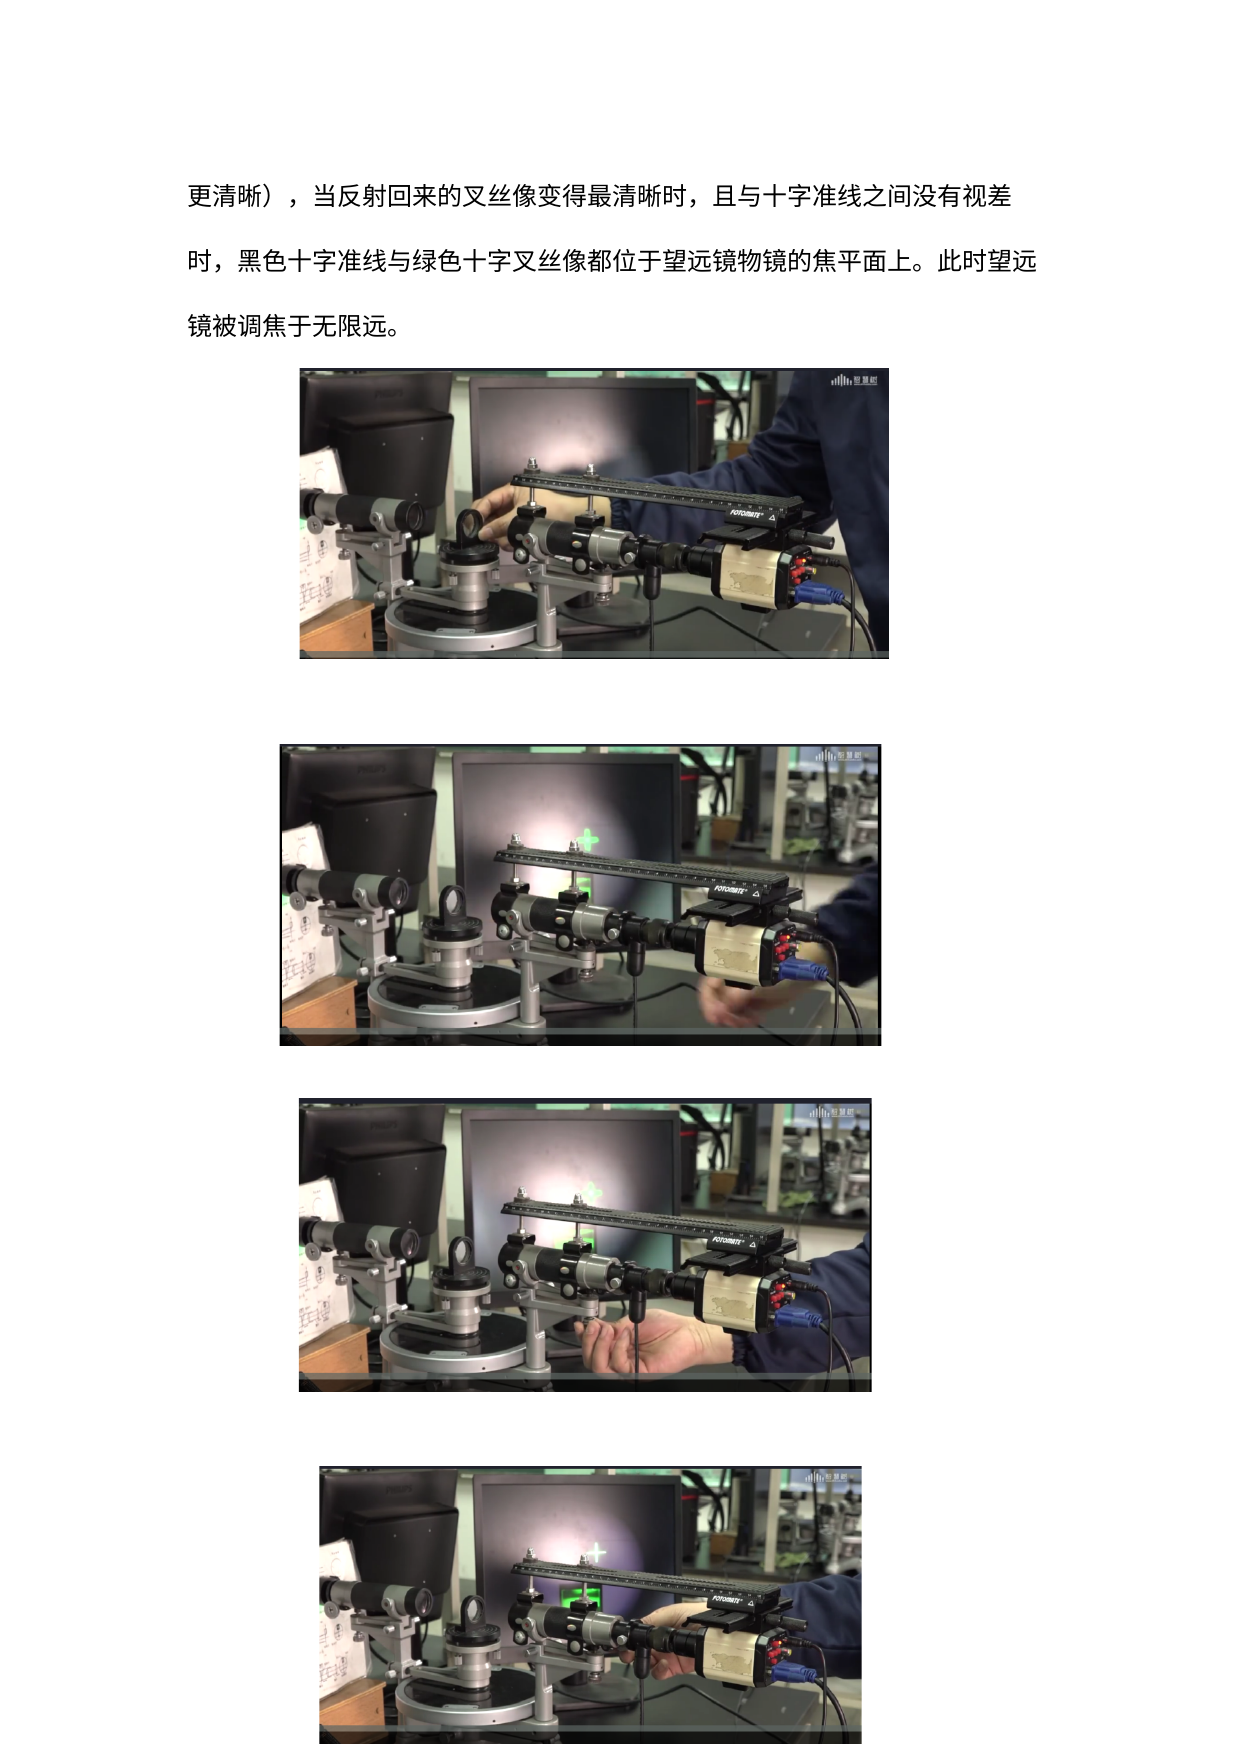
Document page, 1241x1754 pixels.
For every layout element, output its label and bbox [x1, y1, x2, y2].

picture [319, 1466, 862, 1744]
list [187, 162, 1053, 357]
picture [279, 744, 882, 1046]
picture [298, 1098, 872, 1392]
picture [299, 368, 889, 659]
